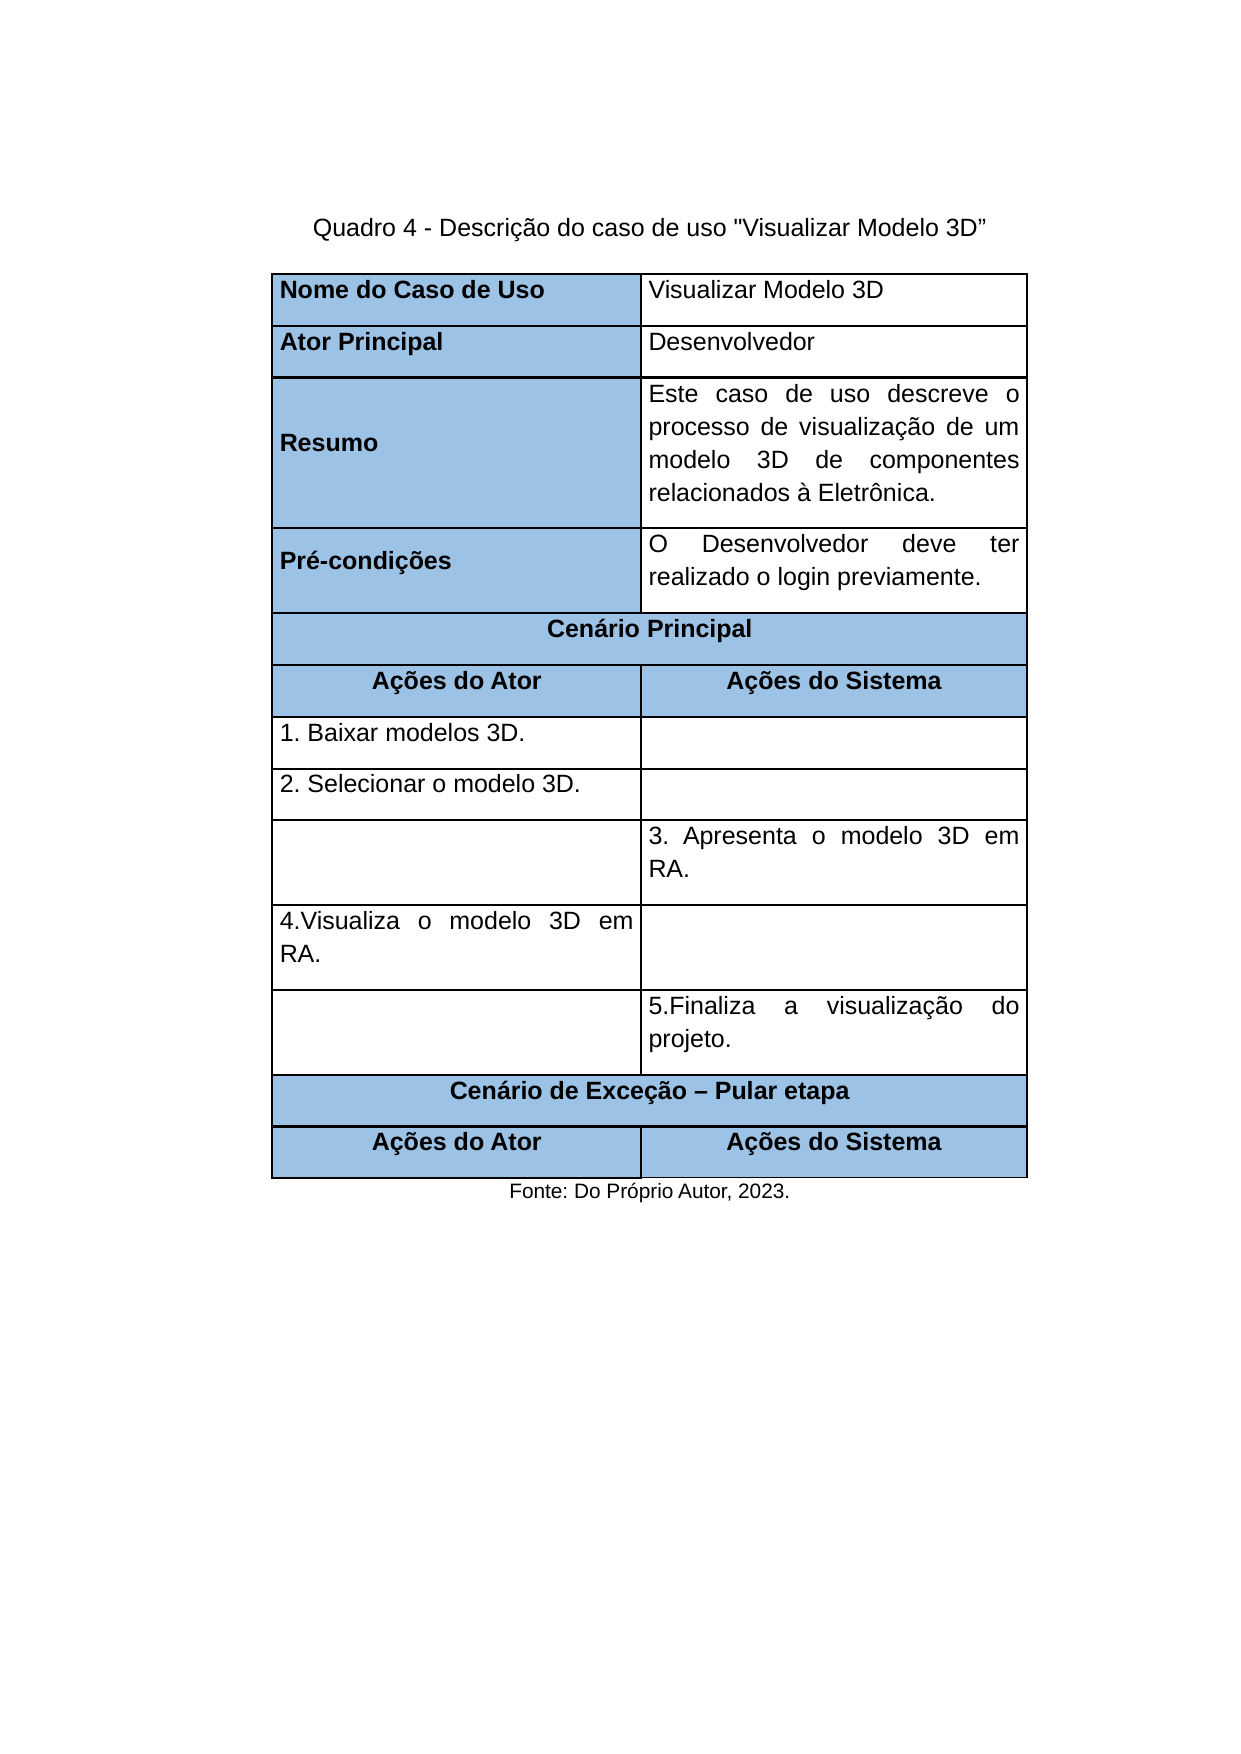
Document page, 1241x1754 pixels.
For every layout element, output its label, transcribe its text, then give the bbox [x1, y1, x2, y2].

table_cell Este caso de uso descreve o processo de visualização de um modelo 3D de componentes relacionados à Eletrônica. [642, 379, 1026, 527]
table_cell [642, 770, 1026, 819]
table_cell 2. Selecionar o modelo 3D. [273, 770, 640, 819]
table_cell 1. Baixar modelos 3D. [273, 718, 640, 767]
text Quadro 4 - Descrição do caso de uso "Visualizar Modelo 3D” [177, 213, 1122, 242]
table_cell Ações do Sistema [642, 1128, 1026, 1177]
table_cell [642, 906, 1026, 989]
table_cell Desenvolvedor [642, 327, 1026, 376]
table_cell Ações do Ator [273, 1128, 640, 1177]
table_cell 5.Finaliza a visualização do projeto. [642, 991, 1026, 1073]
table_header Nome do Caso de Uso [273, 275, 640, 325]
table_header Visualizar Modelo 3D [642, 275, 1026, 325]
table_cell [273, 991, 640, 1073]
table_cell Pré-condições [273, 529, 640, 612]
table_cell [642, 718, 1026, 767]
table_cell [273, 821, 640, 904]
table_cell O Desenvolvedor deve ter realizado o login previamente. [642, 529, 1026, 612]
table_cell Ações do Ator [273, 666, 640, 716]
table_cell Resumo [273, 379, 640, 527]
table_cell Cenário de Exceção – Pular etapa [273, 1076, 1026, 1125]
table_cell 3. Apresenta o modelo 3D em RA. [642, 821, 1026, 904]
table_cell Ações do Sistema [642, 666, 1026, 716]
table_cell Ator Principal [273, 327, 640, 376]
table_cell Cenário Principal [273, 614, 1026, 664]
text Fonte: Do Próprio Autor, 2023. [177, 1179, 1122, 1203]
table_cell 4.Visualiza o modelo 3D em RA. [273, 906, 640, 989]
